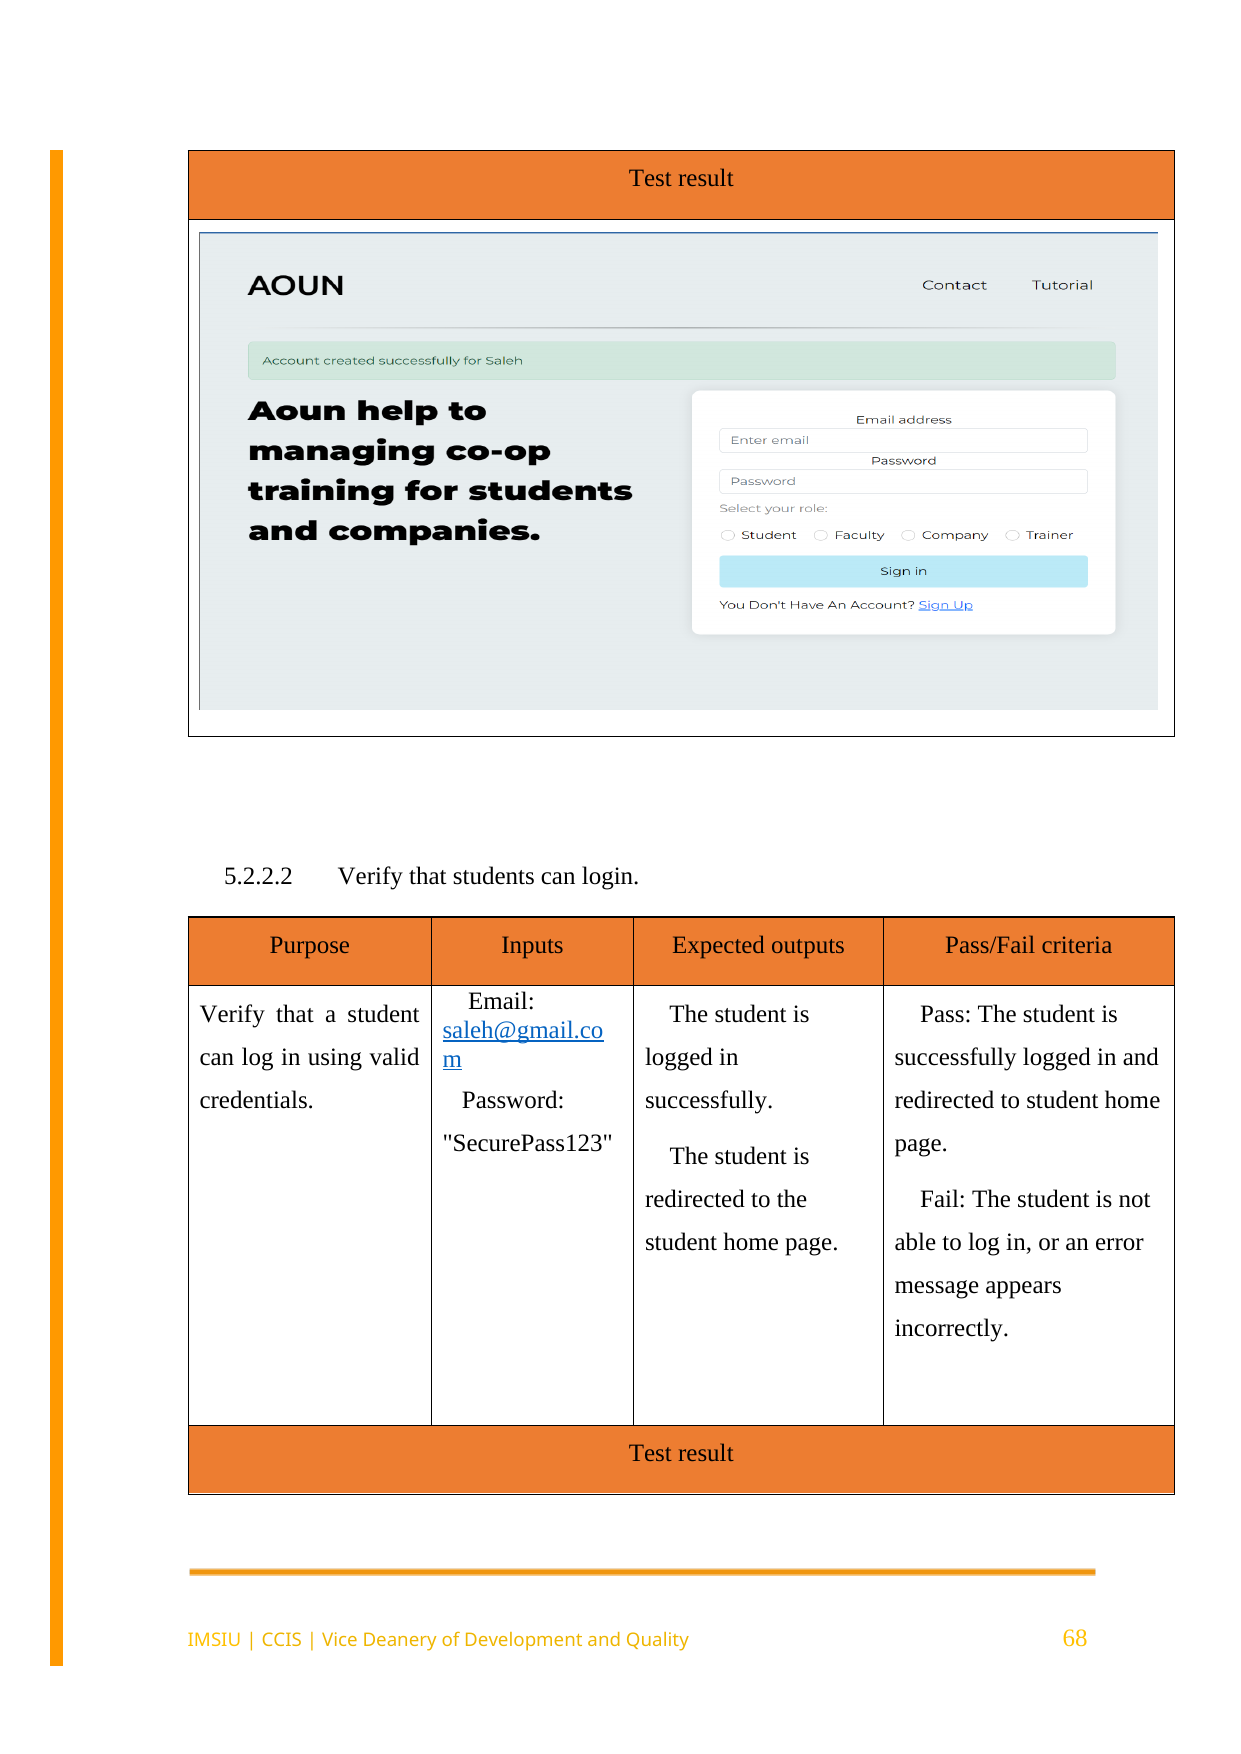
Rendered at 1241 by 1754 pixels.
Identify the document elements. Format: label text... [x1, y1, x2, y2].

picture [199, 232, 1158, 710]
list Verify that students can login. [224, 861, 1090, 889]
table_cell Test result [189, 1426, 1174, 1493]
table_cell  The student is logged in successfully.  The student is redirected to the student home page. [634, 986, 883, 1424]
table_cell Verify that a student can log in using valid credentials. [189, 986, 431, 1424]
table_header Expected outputs [634, 918, 883, 985]
table_header Purpose [189, 918, 431, 985]
table_cell  Email: saleh@gmail.com Password: "SecurePass123" [432, 986, 633, 1424]
table_cell [189, 220, 1174, 736]
table_header Inputs [432, 918, 633, 985]
table_cell  Pass: The student is successfully logged in and redirected to student home page.  Fail: The student is not able to log in, or an error message appears incorrectly. [884, 986, 1174, 1424]
table_cell Test result [189, 151, 1174, 219]
picture [187, 1567, 1100, 1576]
table_header Pass/Fail criteria [884, 918, 1174, 985]
